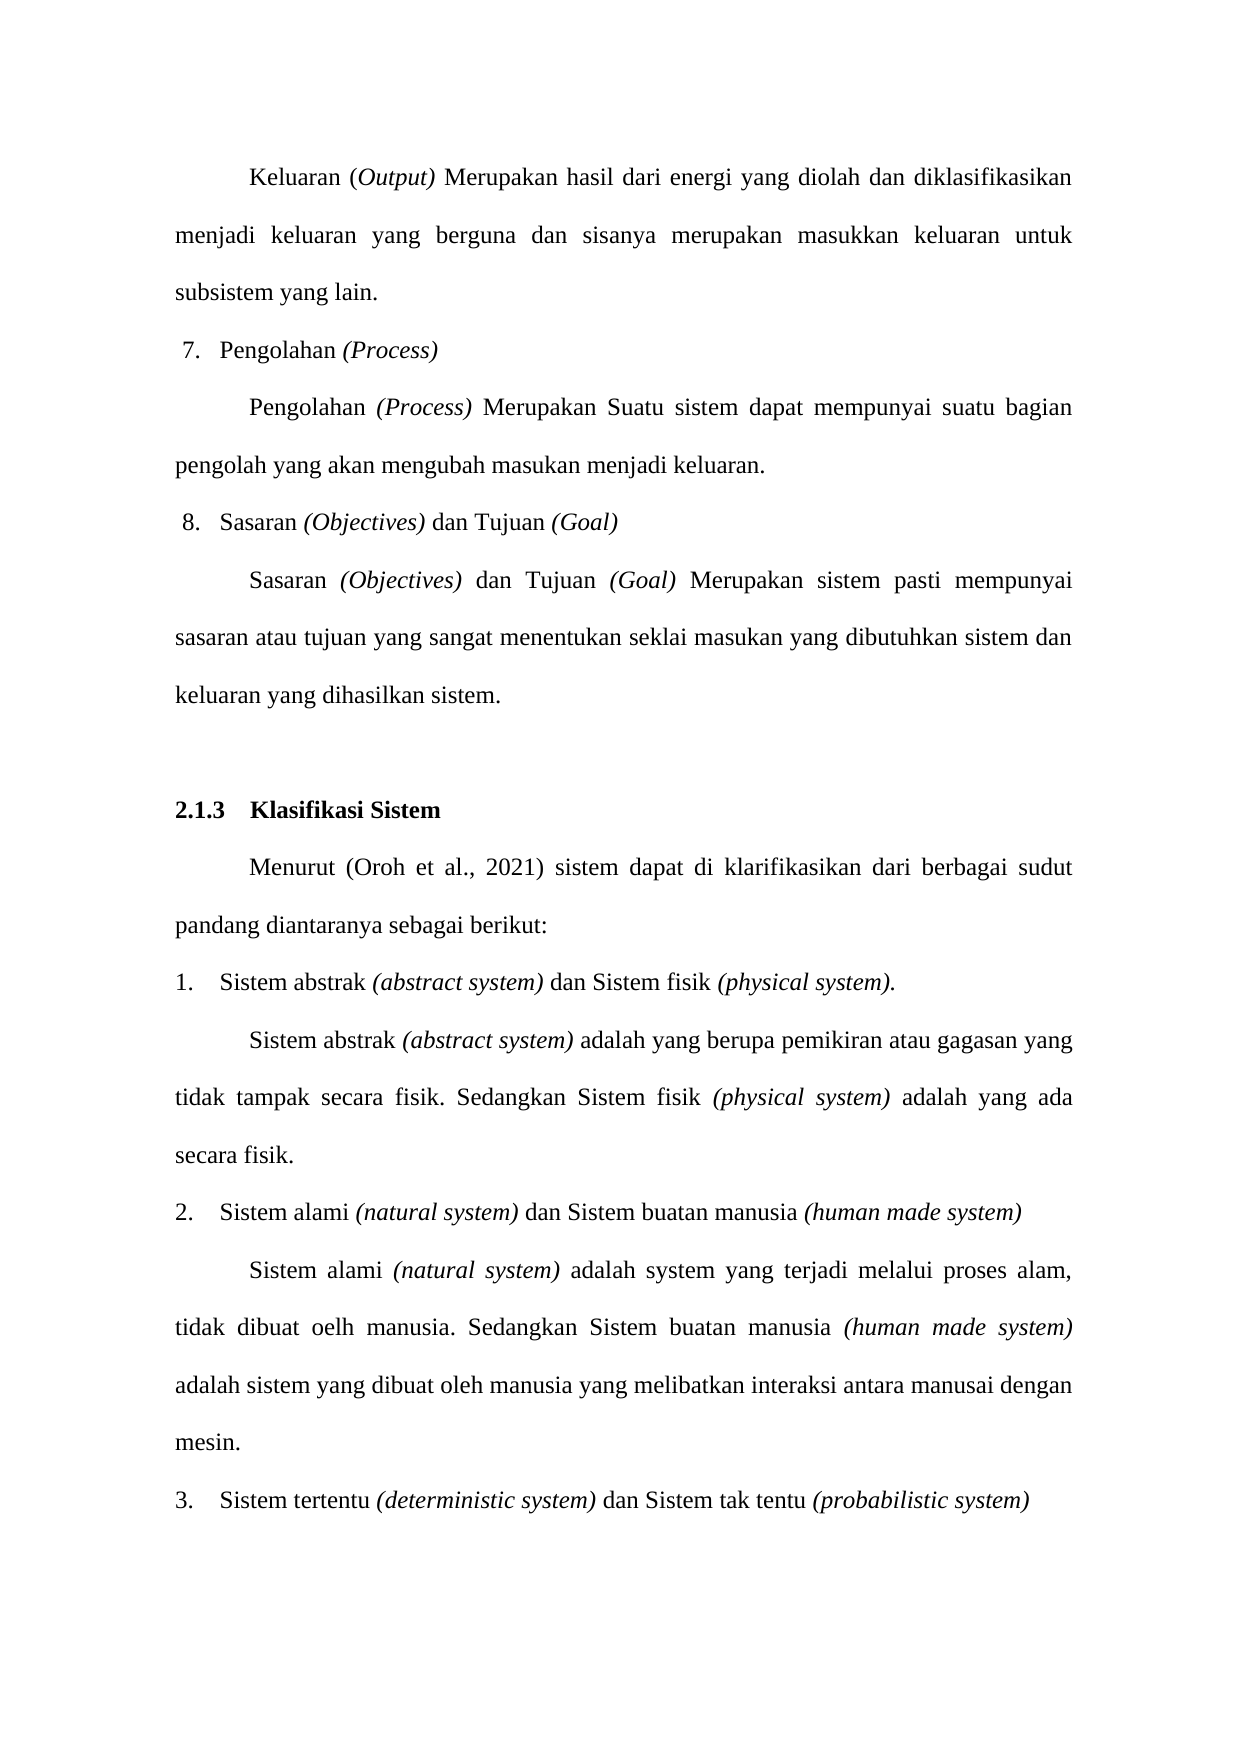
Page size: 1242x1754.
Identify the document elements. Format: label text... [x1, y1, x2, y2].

list Pengolahan (Process) Merupakan Suatu sistem dapat mempunyai suatu bagian pengolah yang akan mengubah masukan menjadi keluaran. [175, 392, 1073, 479]
list Pengolahan (Process) [182, 335, 1073, 364]
list Sasaran (Objectives) dan Tujuan (Goal) [182, 507, 1073, 536]
list Sasaran (Objectives) dan Tujuan (Goal) Merupakan sistem pasti mempunyai sasaran atau tujuan yang sangat menentukan seklai masukan yang dibutuhkan sistem dan keluaran yang dihasilkan sistem. [175, 565, 1073, 709]
list Sistem abstrak (abstract system) dan Sistem fisik (physical system). [175, 967, 1073, 996]
list Klasifikasi Sistem [175, 795, 1073, 824]
list Sistem abstrak (abstract system) adalah yang berupa pemikiran atau gagasan yang tidak tampak secara fisik. Sedangkan Sistem fisik (physical system) adalah yang ada secara fisik. [175, 1025, 1073, 1169]
list Sistem tertentu (deterministic system) dan Sistem tak tentu (probabilistic system) [175, 1485, 1073, 1514]
list Sistem alami (natural system) dan Sistem buatan manusia (human made system) [175, 1197, 1073, 1226]
list Sistem alami (natural system) adalah system yang terjadi melalui proses alam, tidak dibuat oelh manusia. Sedangkan Sistem buatan manusia (human made system) adalah sistem yang dibuat oleh manusia yang melibatkan interaksi antara manusai dengan mesin. [175, 1255, 1073, 1456]
text Menurut sistem dapat di klarifikasikan dari berbagai sudut pandang diantaranya sebagai berikut: [175, 852, 1073, 939]
list Keluaran (Output) Merupakan hasil dari energi yang diolah dan diklasifikasikan menjadi keluaran yang berguna dan sisanya merupakan masukkan keluaran untuk subsistem yang lain. [175, 162, 1073, 306]
